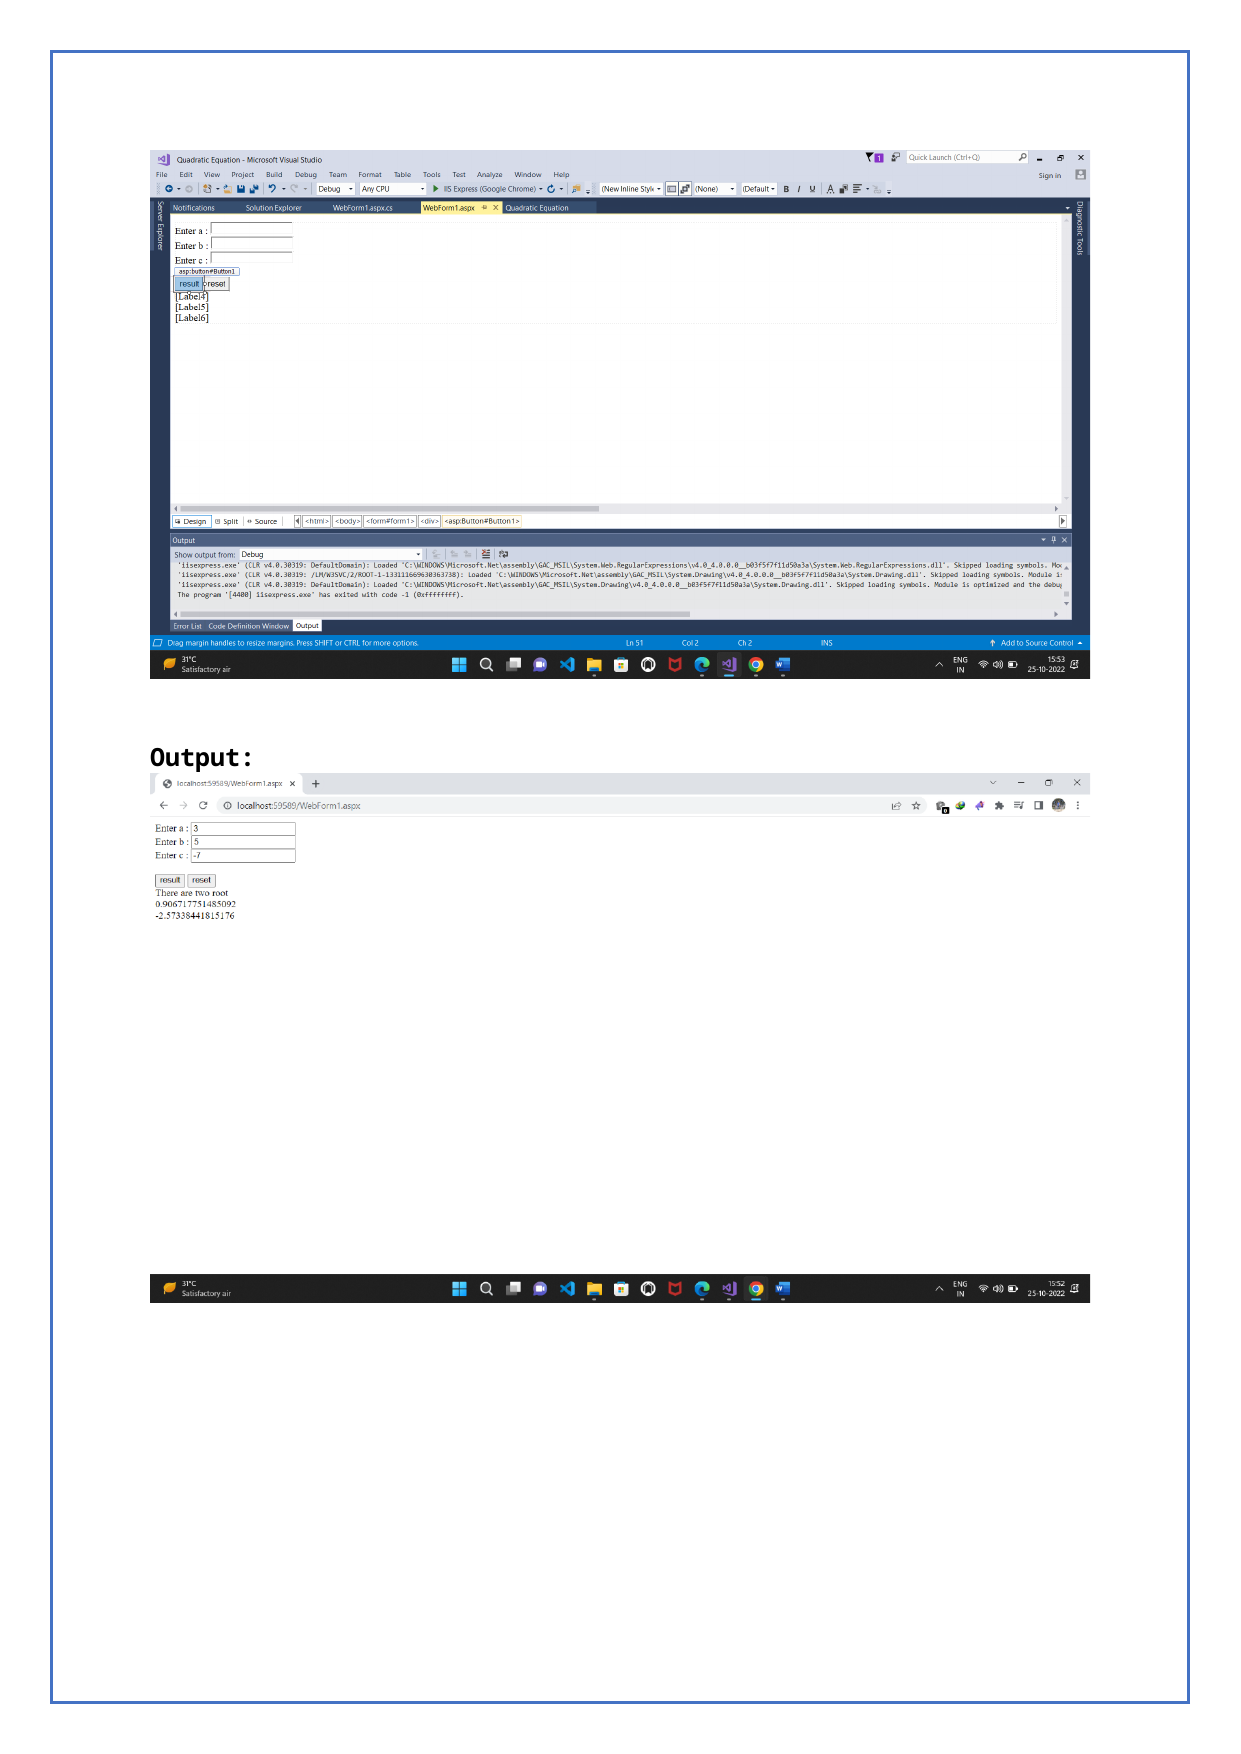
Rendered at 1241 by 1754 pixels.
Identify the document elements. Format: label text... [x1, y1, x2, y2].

text Output: [150, 740, 1090, 773]
picture [150, 773, 1091, 1303]
picture [150, 150, 1091, 679]
